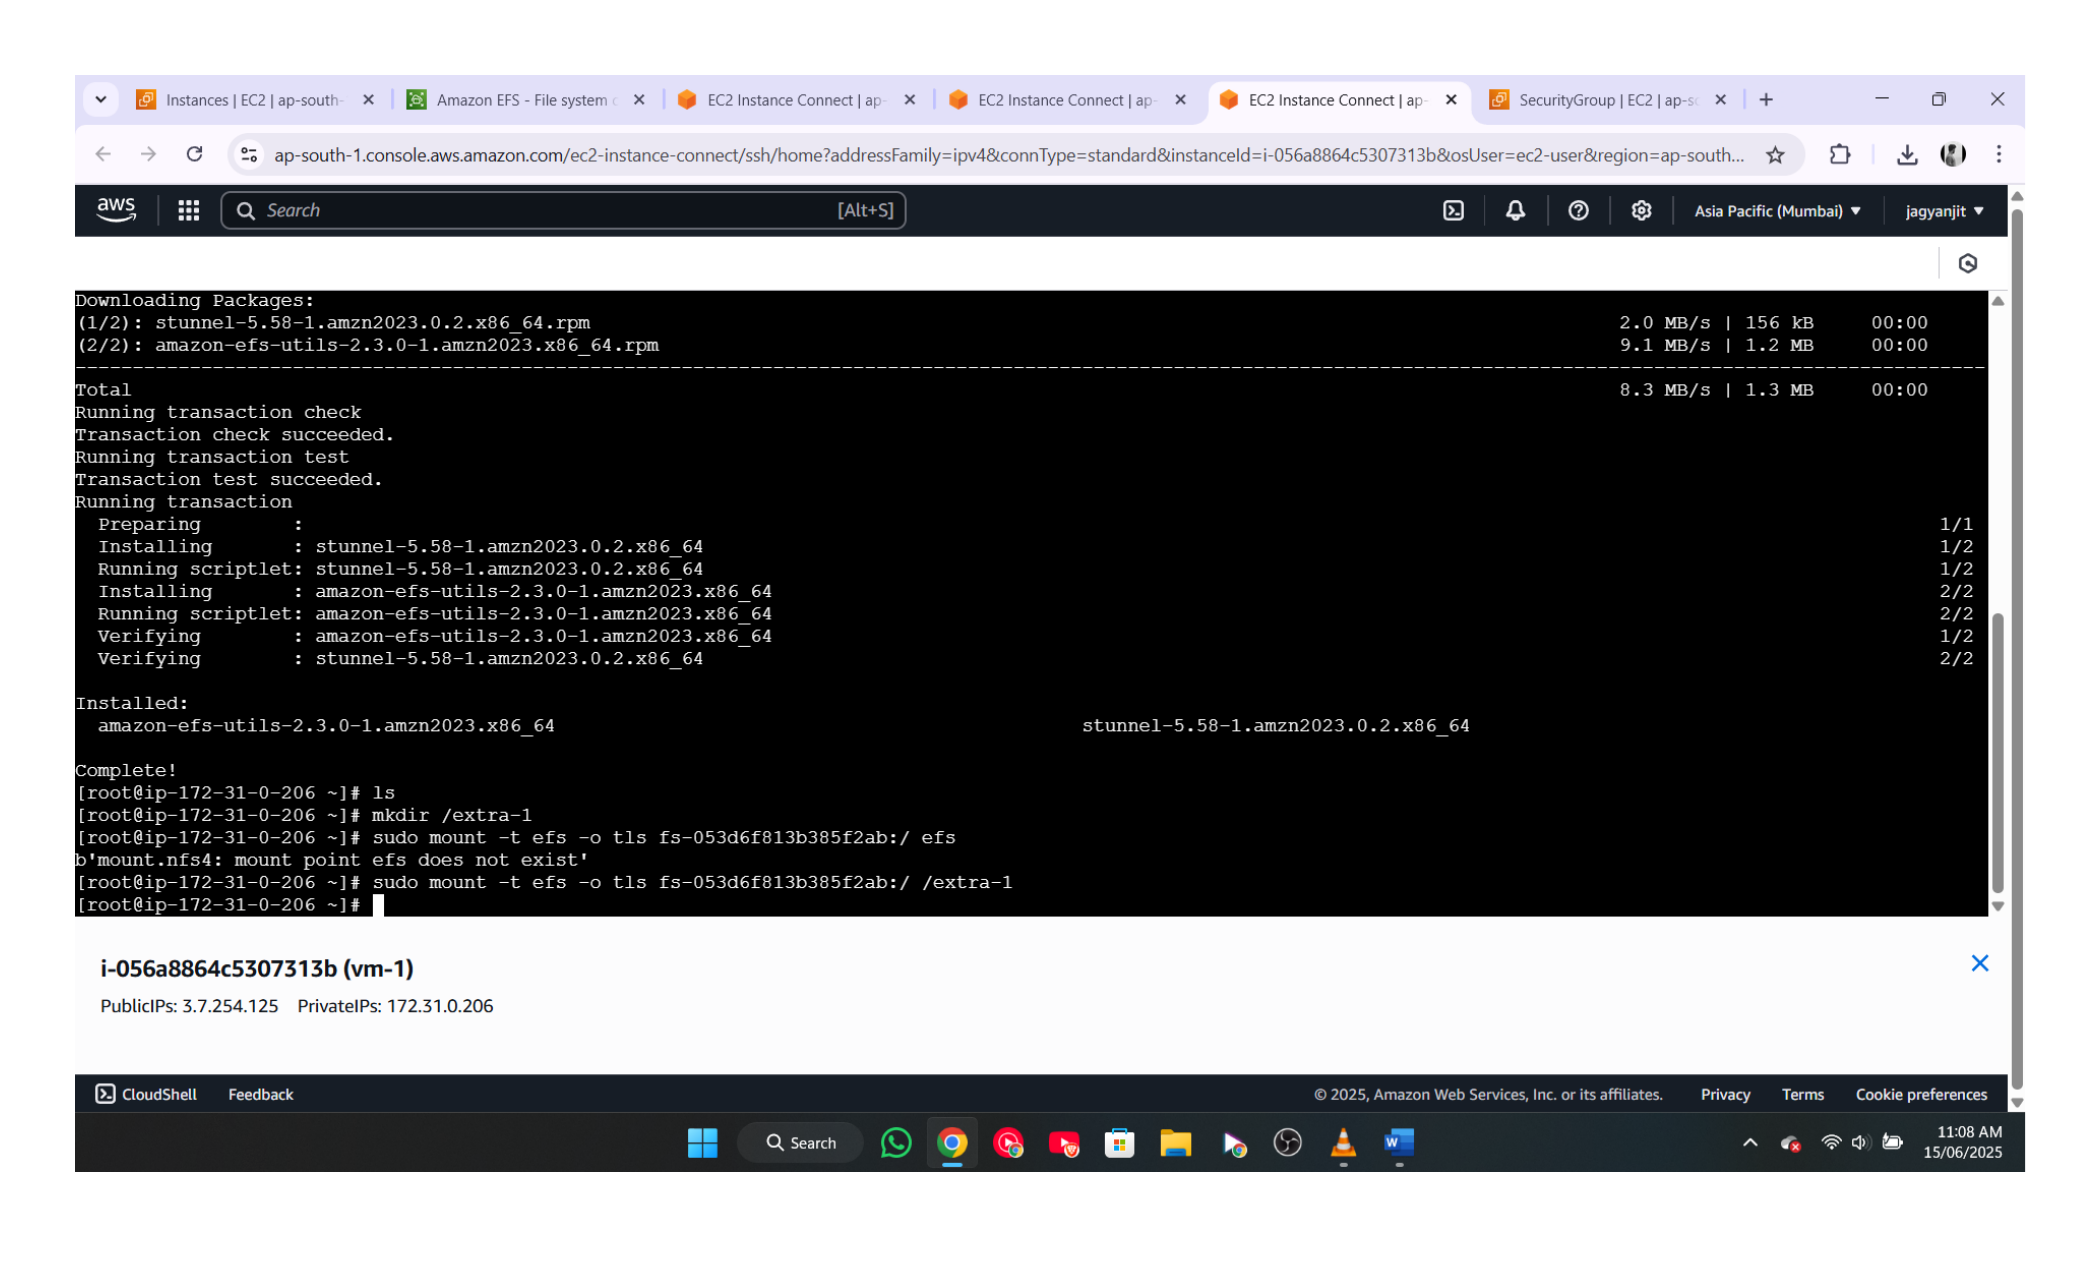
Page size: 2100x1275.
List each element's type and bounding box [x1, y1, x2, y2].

picture [75, 75, 2026, 1172]
